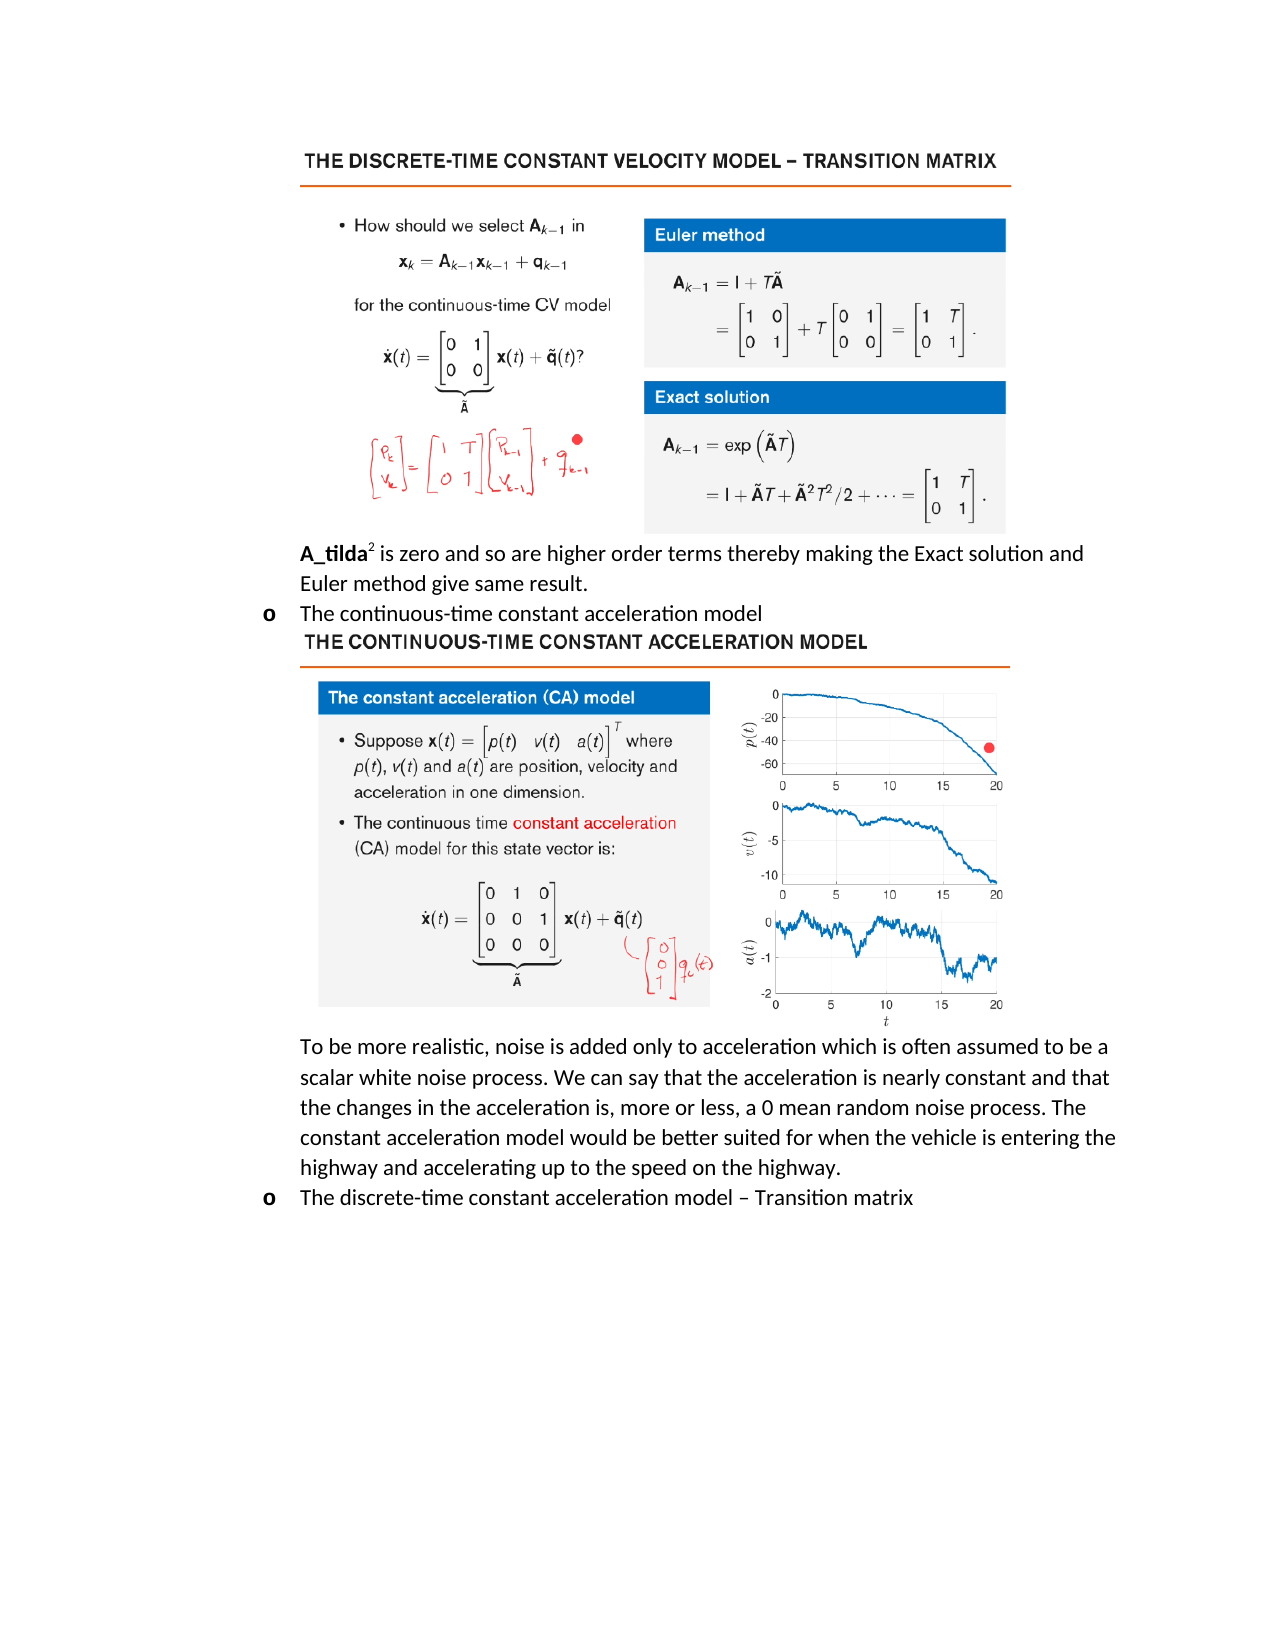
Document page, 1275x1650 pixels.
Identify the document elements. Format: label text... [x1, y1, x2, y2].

list The discrete-time constant acceleration model – Transition matrix [262, 1183, 1125, 1213]
list The continuous-time constant acceleration model [262, 599, 1125, 629]
picture [300, 150, 1012, 537]
list To be more realistic, noise is added only to acceleration which is often assumed to be a scalar white noise process. We can say that the acceleration is nearly constant and that the changes in the acceleration is, more or less, a 0 mean random noise process. The constant acceleration model would be better suited for when the vehicle is entering the highway and accelerating up to the speed on the highway. [300, 1032, 1125, 1181]
list A_tilda2 is zero and so are higher order terms thereby making the Exact solution and Euler method give same result. [300, 539, 1125, 597]
picture [300, 631, 1011, 1031]
